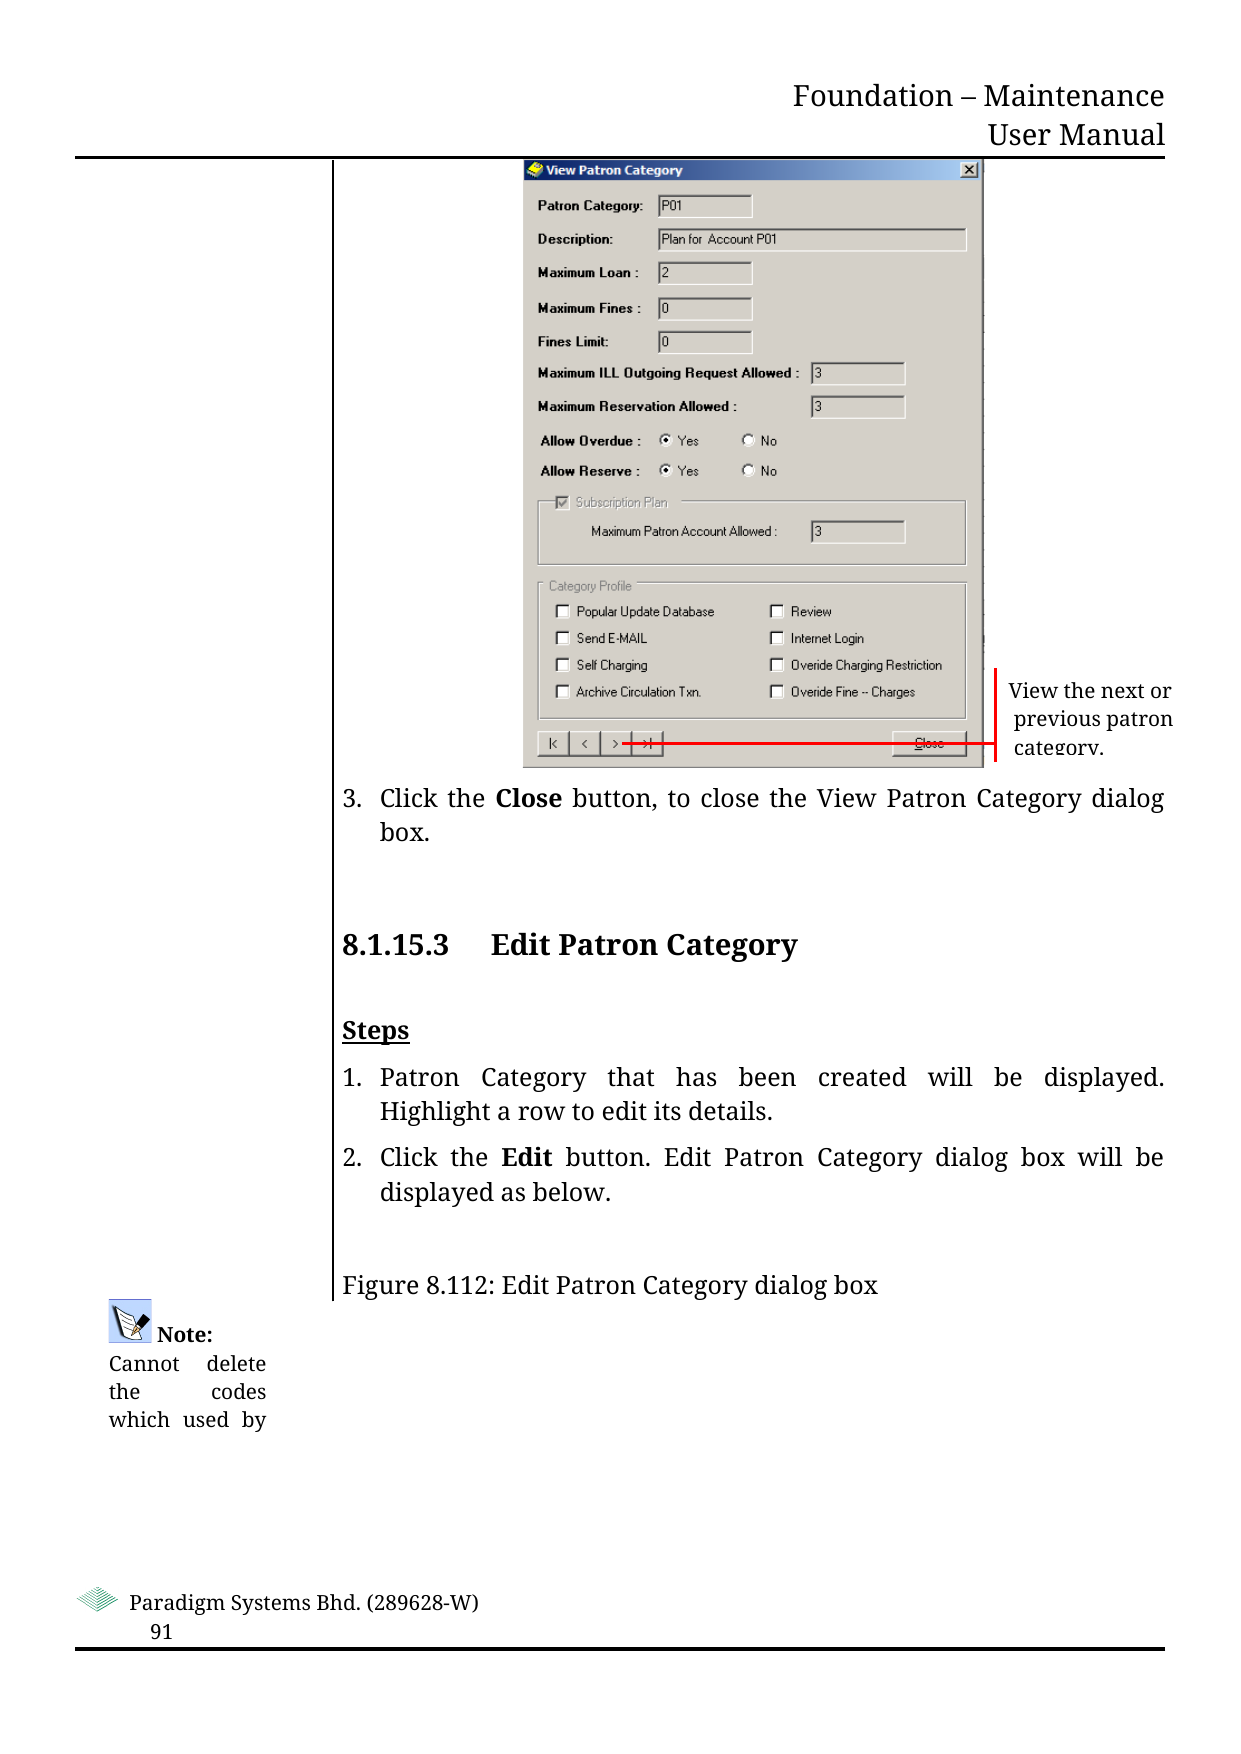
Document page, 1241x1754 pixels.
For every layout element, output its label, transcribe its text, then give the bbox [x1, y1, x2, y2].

picture [108, 1299, 152, 1343]
text Steps [334, 1013, 1165, 1047]
list Patron Category that has been created will be displayed. Highlight a row to edit its details. [334, 1059, 1165, 1128]
picture [75, 1587, 119, 1612]
text Figure 8.112: Edit Patron Category dialog box [334, 1267, 1165, 1301]
list Click the Close button, to close the View Patron Category dialog box. [334, 780, 1165, 848]
list Click the Edit button. Edit Patron Category dialog box will be displayed as below. [334, 1140, 1165, 1208]
picture [522, 159, 985, 768]
subtitle Edit Patron Category [334, 924, 1165, 964]
